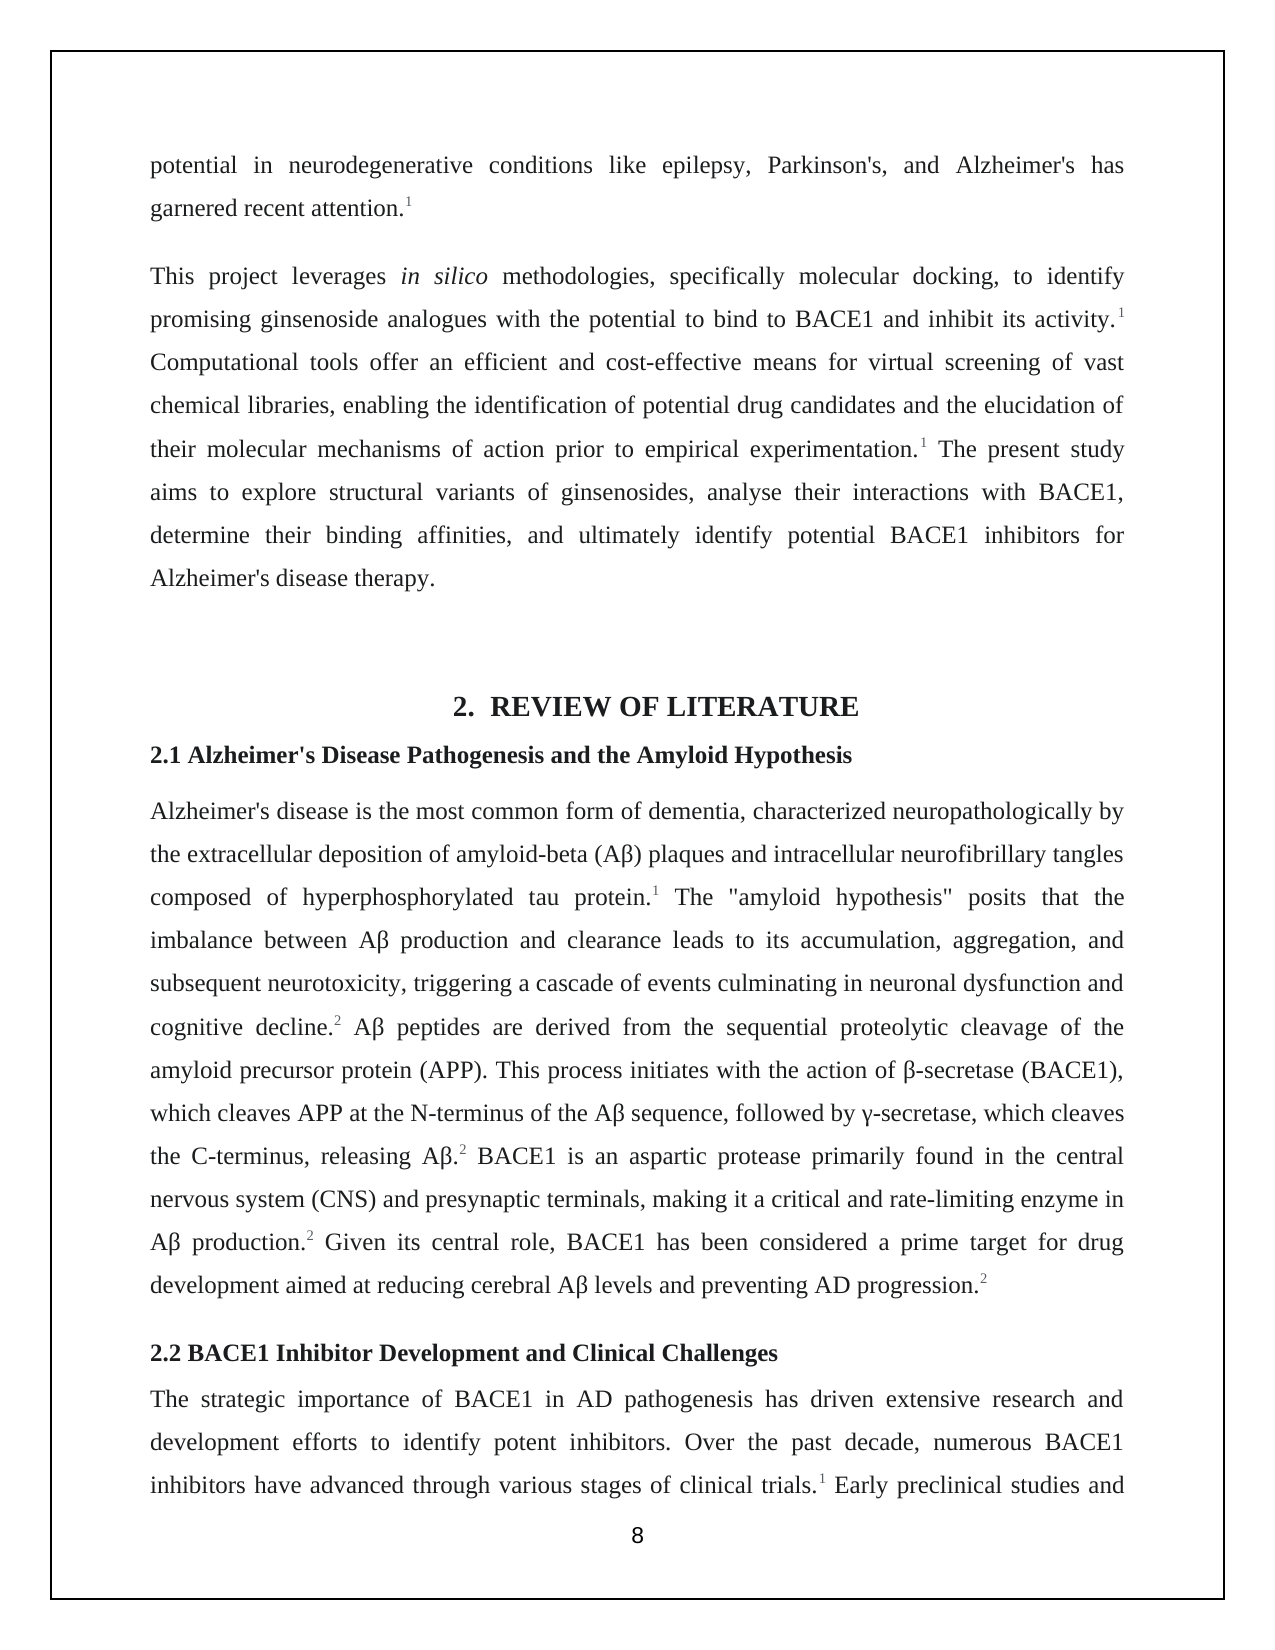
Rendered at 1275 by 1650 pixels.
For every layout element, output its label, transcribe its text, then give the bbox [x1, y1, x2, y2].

subtitle Review of Literature [187, 689, 1125, 723]
text Alzheimer's disease is the most common form of dementia, characterized neuropathologically by the extracellular deposition of amyloid-beta (Aβ) plaques and intracellular neurofibrillary tangles composed of hyperphosphorylated tau protein.1 The "amyloid hypothesis" posits that the imbalance between Aβ production and clearance leads to its accumulation, aggregation, and subsequent neurotoxicity, triggering a cascade of events culminating in neuronal dysfunction and cognitive decline.2 Aβ peptides are derived from the sequential proteolytic cleavage of the amyloid precursor protein (APP). This process initiates with the action of β-secretase (BACE1), which cleaves APP at the N-terminus of the Aβ sequence, followed by γ-secretase, which cleaves the C-terminus, releasing Aβ.2 BACE1 is an aspartic protease primarily found in the central nervous system (CNS) and presynaptic terminals, making it a critical and rate-limiting enzyme in Aβ production.2 Given its central role, BACE1 has been considered a prime target for drug development aimed at reducing cerebral Aβ levels and preventing AD progression.2 [150, 796, 1125, 1299]
subtitle 2.2 BACE1 Inhibitor Development and Clinical Challenges [150, 1338, 1125, 1367]
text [150, 150, 1125, 222]
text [150, 1384, 1125, 1499]
text This project leverages in silico methodologies, specifically molecular docking, to identify promising ginsenoside analogues with the potential to bind to BACE1 and inhibit its activity.1 Computational tools offer an efficient and cost-effective means for virtual screening of vast chemical libraries, enabling the identification of potential drug candidates and the elucidation of their molecular mechanisms of action prior to empirical experimentation.1 The present study aims to explore structural variants of ginsenosides, analyse their interactions with BACE1, determine their binding affinities, and ultimately identify potential BACE1 inhibitors for Alzheimer's disease therapy. [150, 261, 1125, 592]
subtitle 2.1 Alzheimer's Disease Pathogenesis and the Amyloid Hypothesis [150, 740, 1125, 769]
